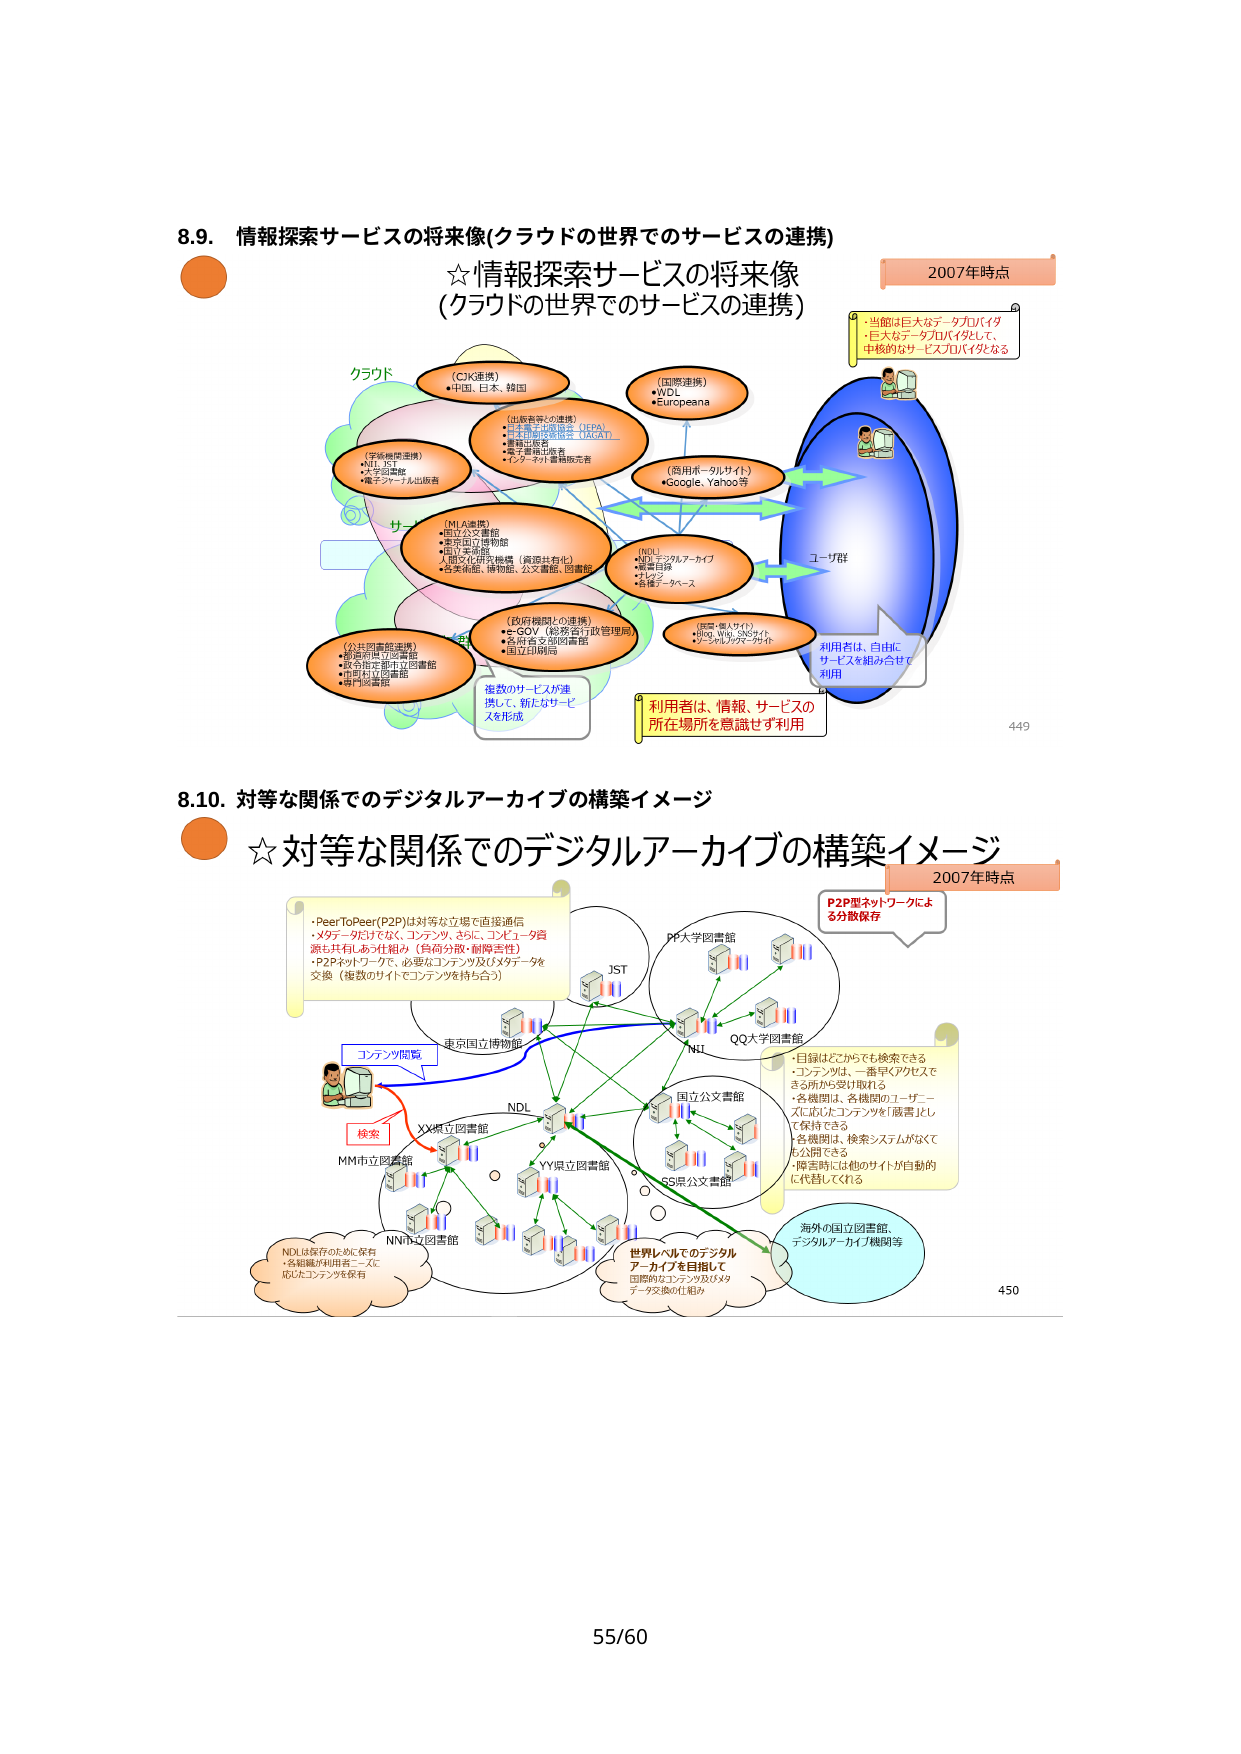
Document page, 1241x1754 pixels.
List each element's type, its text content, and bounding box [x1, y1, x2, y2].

subtitle 情報探索サービスの将来像(クラウドの世界でのサービスの連携) [177, 217, 1063, 254]
picture [177, 254, 1063, 747]
picture [177, 816, 1063, 1317]
subtitle 対等な関係でのデジタルアーカイブの構築イメージ [177, 779, 1063, 816]
